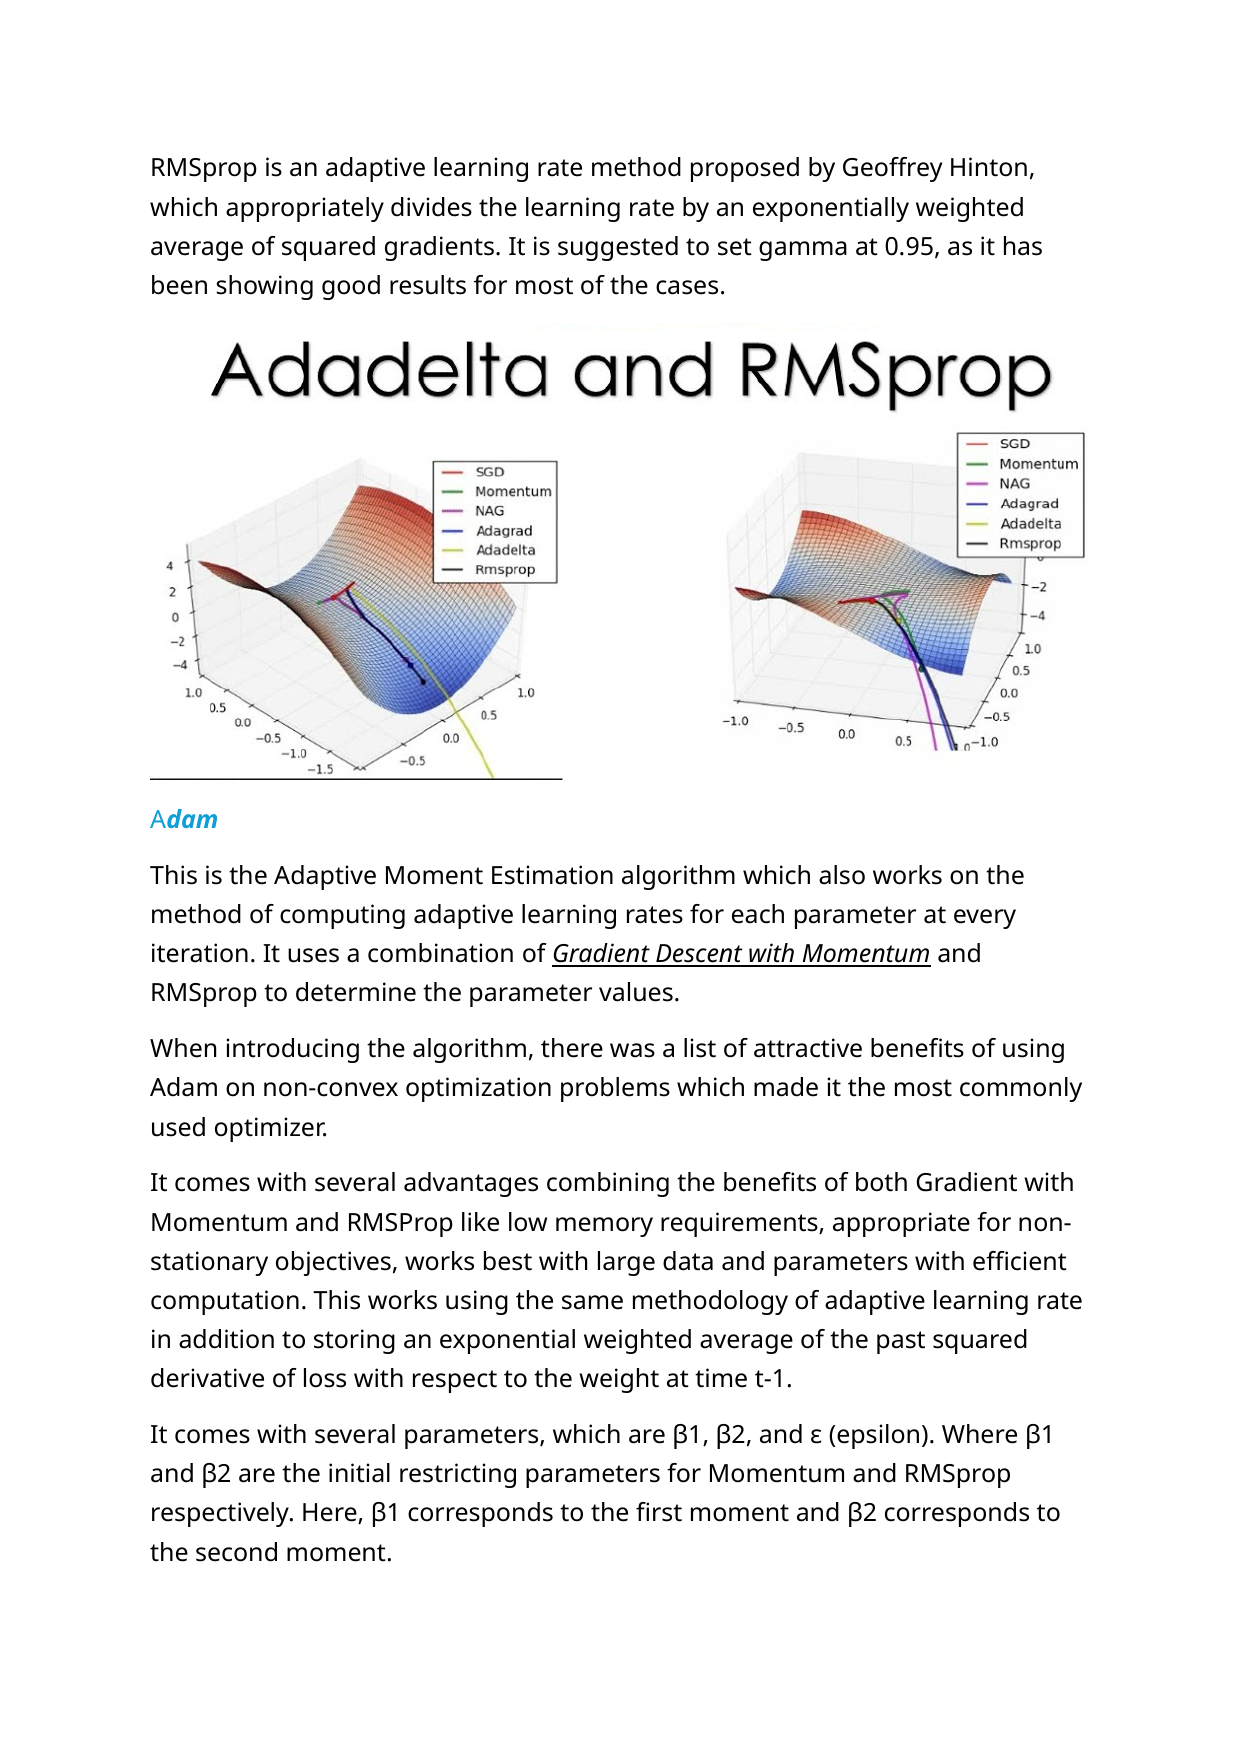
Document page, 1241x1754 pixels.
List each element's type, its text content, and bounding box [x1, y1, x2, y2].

picture [150, 323, 1091, 780]
text When introducing the algorithm, there was a list of attractive benefits of using Adam on non-convex optimization problems which made it the most commonly used optimizer. [150, 1031, 1090, 1143]
text It comes with several advantages combining the benefits of both Gradient with Momentum and RMSProp like low memory requirements, appropriate for non-stationary objectives, works best with large data and parameters with efficient computation. This works using the same methodology of adaptive learning rate in addition to storing an exponential weighted average of the past squared derivative of loss with respect to the weight at time t-1. [150, 1165, 1090, 1395]
text This is the Adaptive Moment Estimation algorithm which also works on the method of computing adaptive learning rates for each parameter at every iteration. It uses a combination of Gradient Descent with Momentum and RMSprop to determine the parameter values. [150, 857, 1090, 1009]
text RMSprop is an adaptive learning rate method proposed by Geoffrey Hinton, which appropriately divides the learning rate by an exponentially weighted average of squared gradients. It is suggested to set gamma at 0.95, as it has been showing good results for most of the cases. [150, 150, 1090, 302]
text Adam [150, 802, 1090, 836]
text It comes with several parameters, which are β1, β2, and ε (epsilon). Where β1 and β2 are the initial restricting parameters for Momentum and RMSprop respectively. Here, β1 corresponds to the first moment and β2 corresponds to the second moment. [150, 1417, 1090, 1568]
